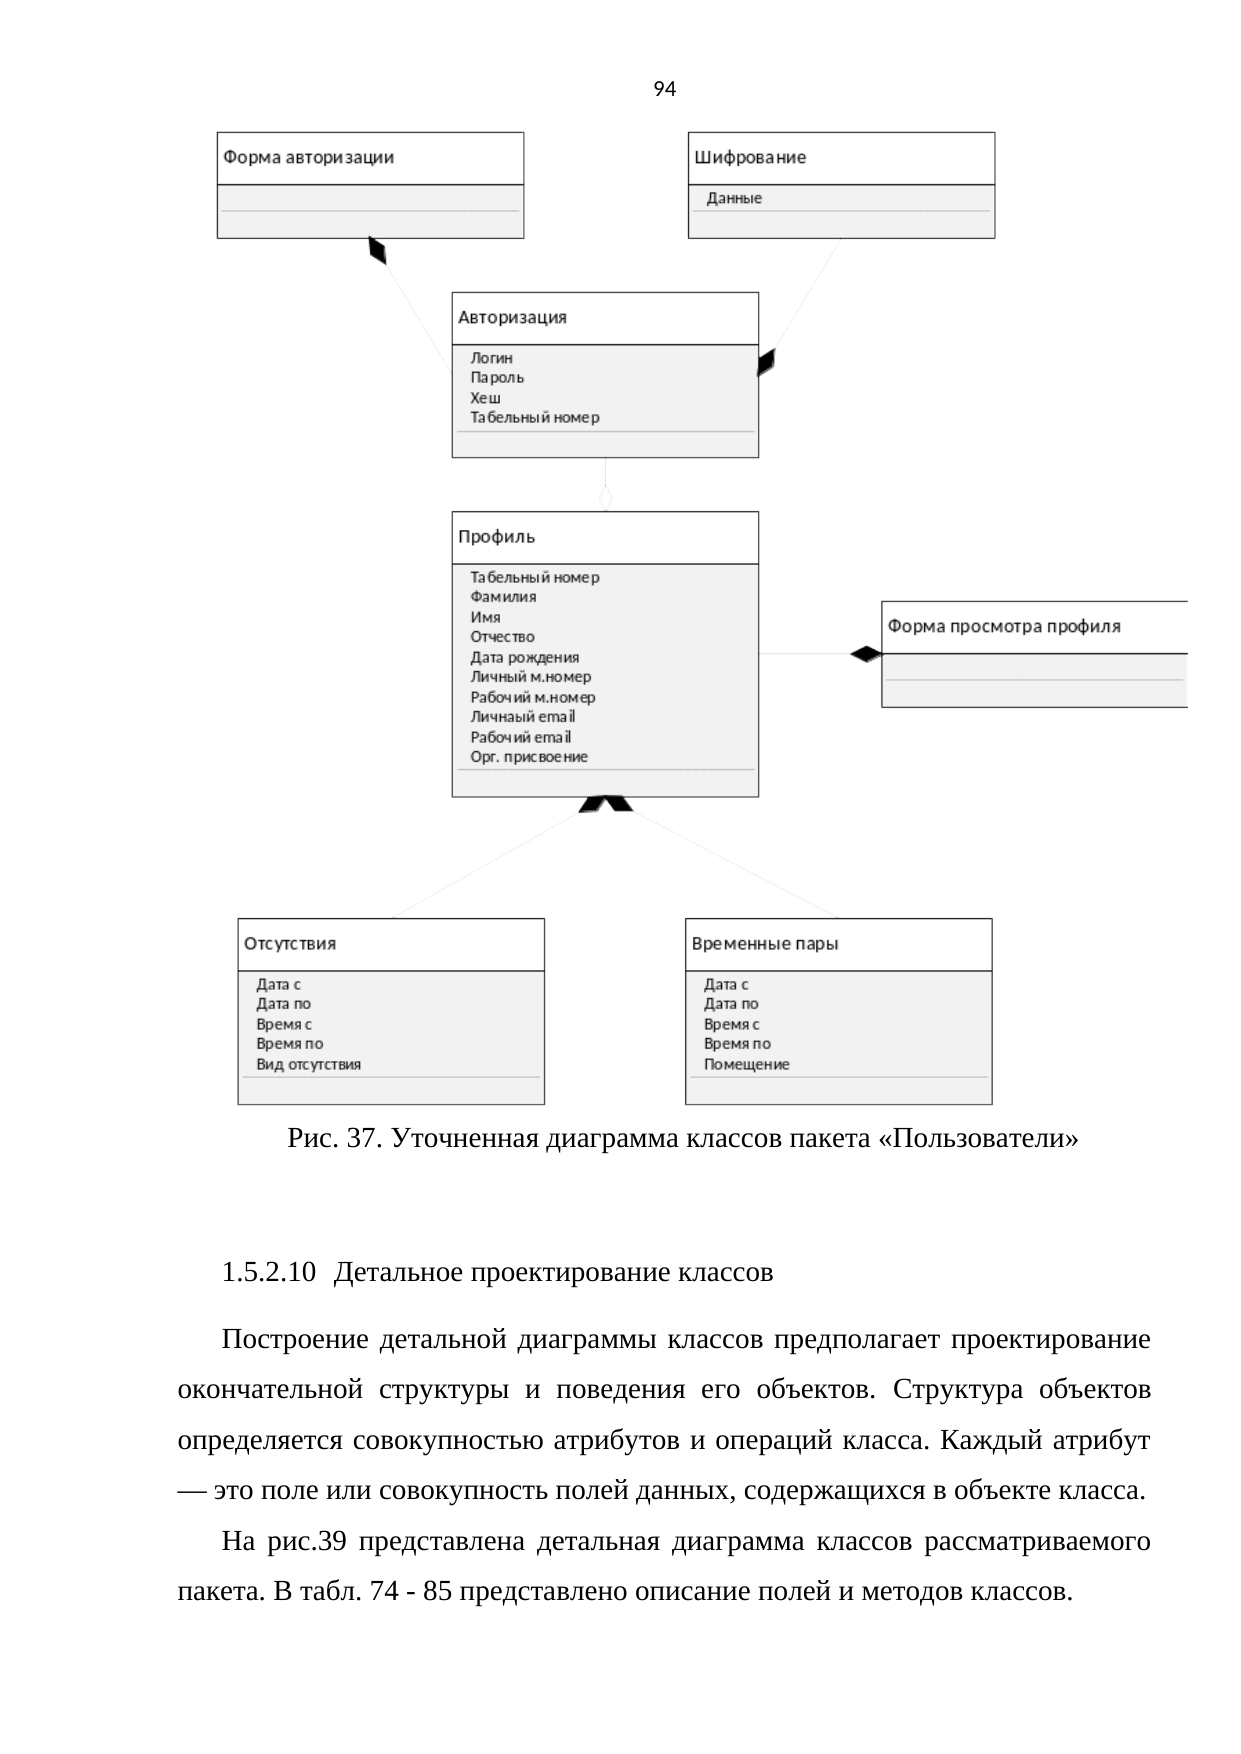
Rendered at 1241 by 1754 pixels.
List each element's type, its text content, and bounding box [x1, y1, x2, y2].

text Построение детальной диаграммы классов предполагает проектирование окончательной структуры и поведения его объектов. Структура объектов определяется совокупностью атрибутов и операций класса. Каждый атрибут — это поле или совокупность полей данных, содержащихся в объекте класса. [177, 1321, 1152, 1506]
subtitle Детальное проектирование классов [221, 1254, 1152, 1288]
text Рис. 37. Уточненная диаграмма классов пакета «Пользователи» [177, 1121, 1152, 1154]
text На рис.39 представлена детальная диаграмма классов рассматриваемого пакета. В табл. 74 - 85 представлено описание полей и методов классов. [177, 1523, 1152, 1606]
